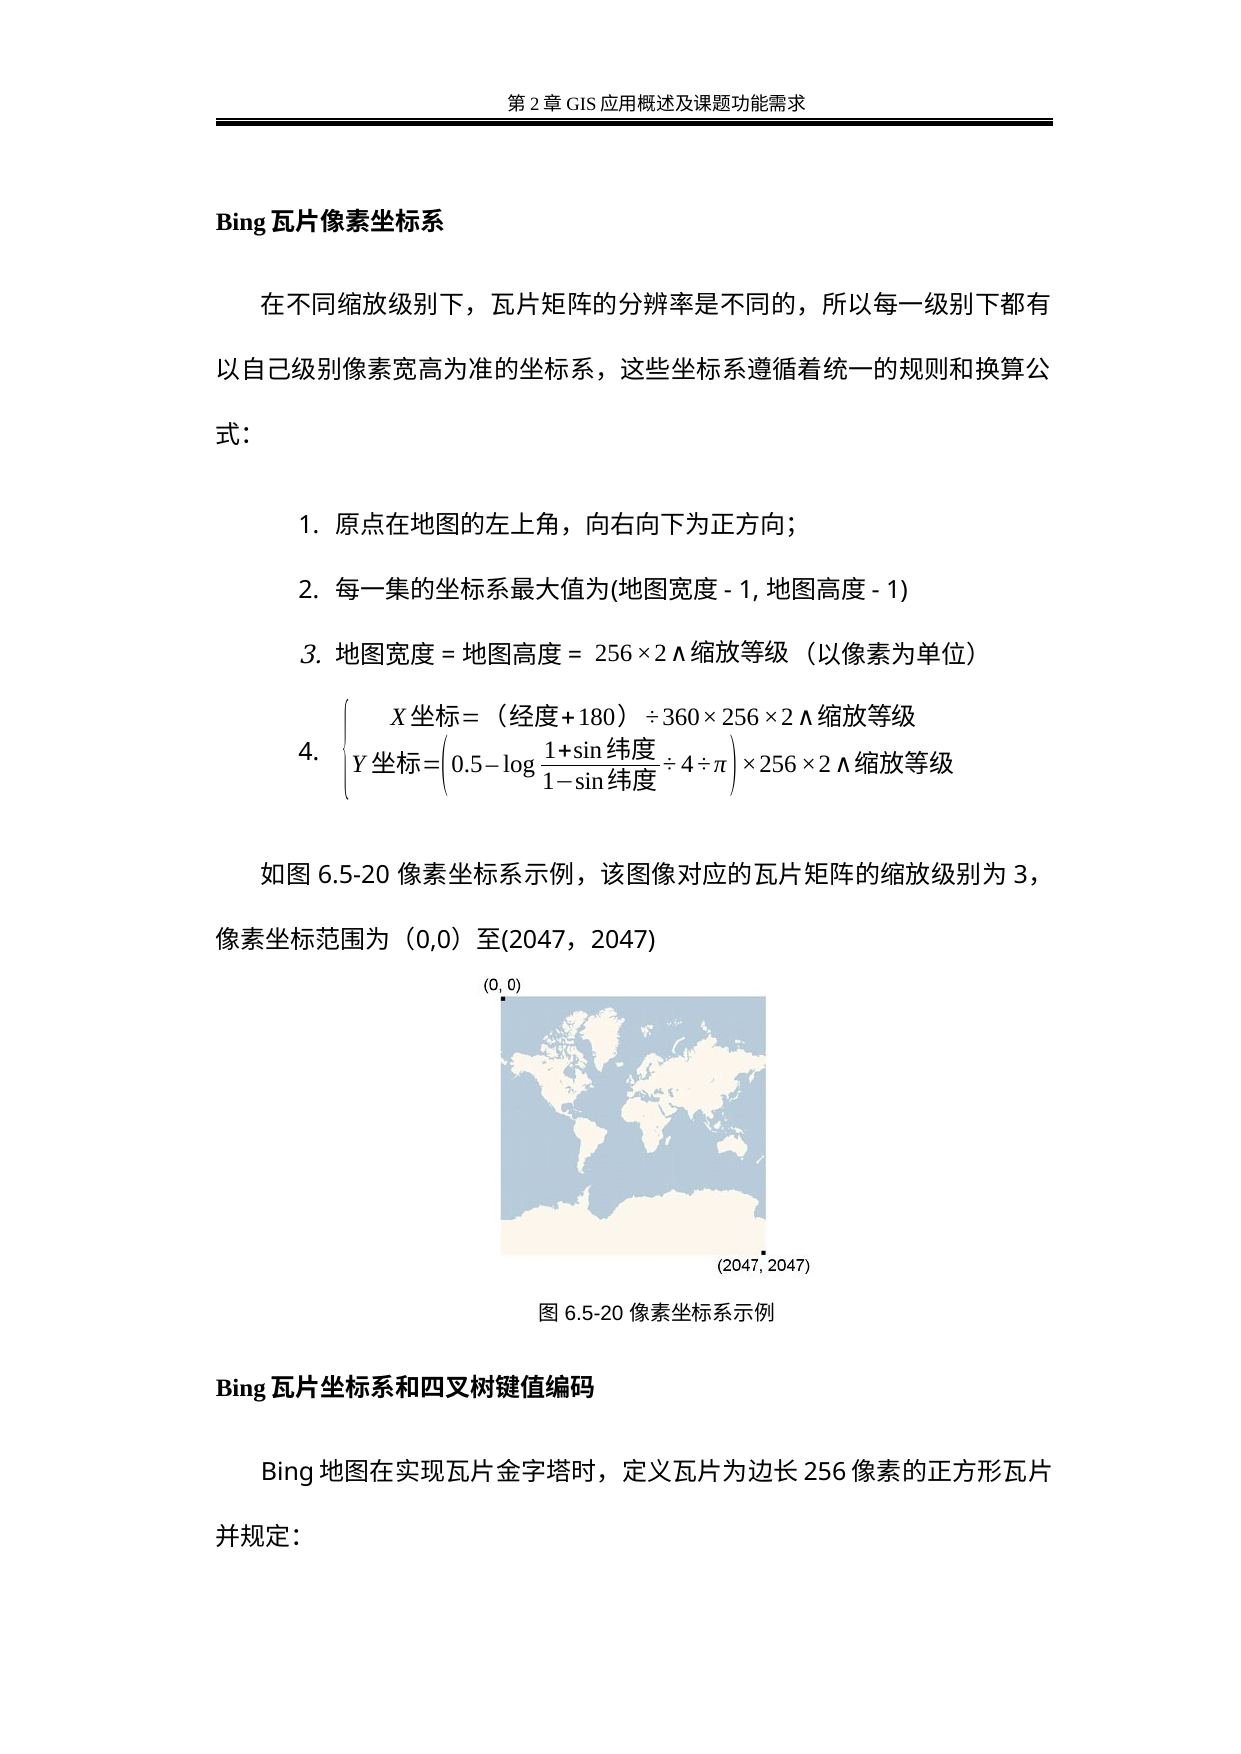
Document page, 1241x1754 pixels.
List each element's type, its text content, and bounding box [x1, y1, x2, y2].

list 地图宽度 = 地图高度 = （以像素为单位） [298, 621, 1053, 686]
list 每一集的坐标系最大值为(地图宽度 - 1, 地图高度 - 1) [298, 556, 1053, 621]
picture [453, 970, 816, 1282]
text Bing地图在实现瓦片金字塔时，定义瓦片为边长256像素的正方形瓦片，并规定： [216, 1437, 1053, 1567]
list 原点在地图的左上角，向右向下为正方向； [298, 491, 1053, 556]
text 在不同缩放级别下，瓦片矩阵的分辨率是不同的，所以每一级别下都有以自己级别像素宽高为准的坐标系，这些坐标系遵循着统一的规则和换算公式： [216, 271, 1053, 466]
subtitle Bing瓦片坐标系和四叉树键值编码 [216, 1353, 1053, 1418]
subtitle Bing瓦片像素坐标系 [216, 187, 1053, 252]
